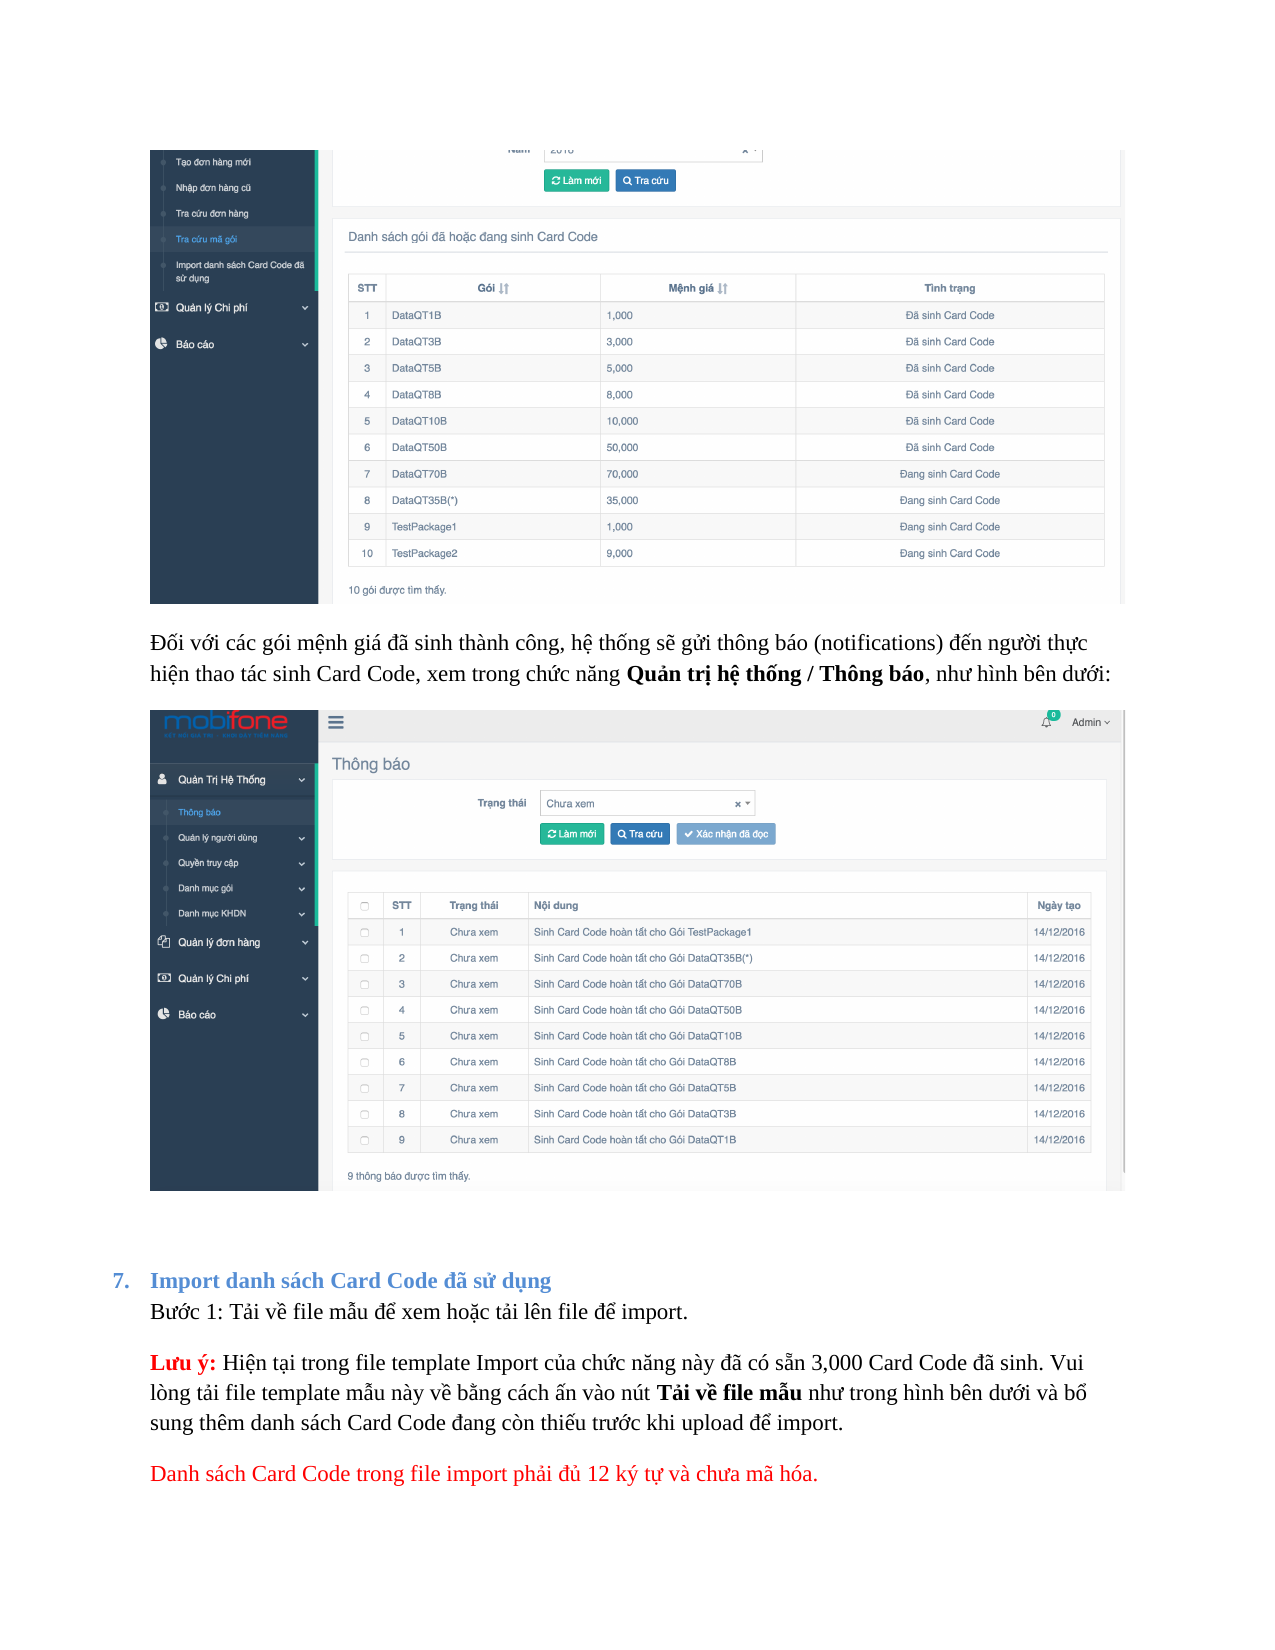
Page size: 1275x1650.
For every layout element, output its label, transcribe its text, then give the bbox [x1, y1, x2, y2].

text Bước 1: Tải về file mẫu để xem hoặc tải lên file để import. [150, 1298, 1125, 1324]
text Lưu ý: Hiện tại trong file template Import của chức năng này đã có sẵn 3,000 Card Code đã sinh. Vui lòng tải file template mẫu này về bằng cách ấn vào nút Tải về file mẫu như trong hình bên dưới và bổ sung thêm danh sách Card Code đang còn thiếu trước khi upload để import. [150, 1349, 1125, 1436]
text Đối với các gói mệnh giá đã sinh thành công, hệ thống sẽ gửi thông báo (notifications) đến người thực hiện thao tác sinh Card Code, xem trong chức năng Quản trị hệ thống / Thông báo, như hình bên dưới: [150, 629, 1125, 686]
subtitle Import danh sách Card Code đã sử dụng [112, 1267, 1125, 1294]
picture [150, 710, 1125, 1191]
text Danh sách Card Code trong file import phải đủ 12 ký tự và chưa mã hóa. [150, 1460, 1125, 1487]
picture [150, 150, 1125, 604]
